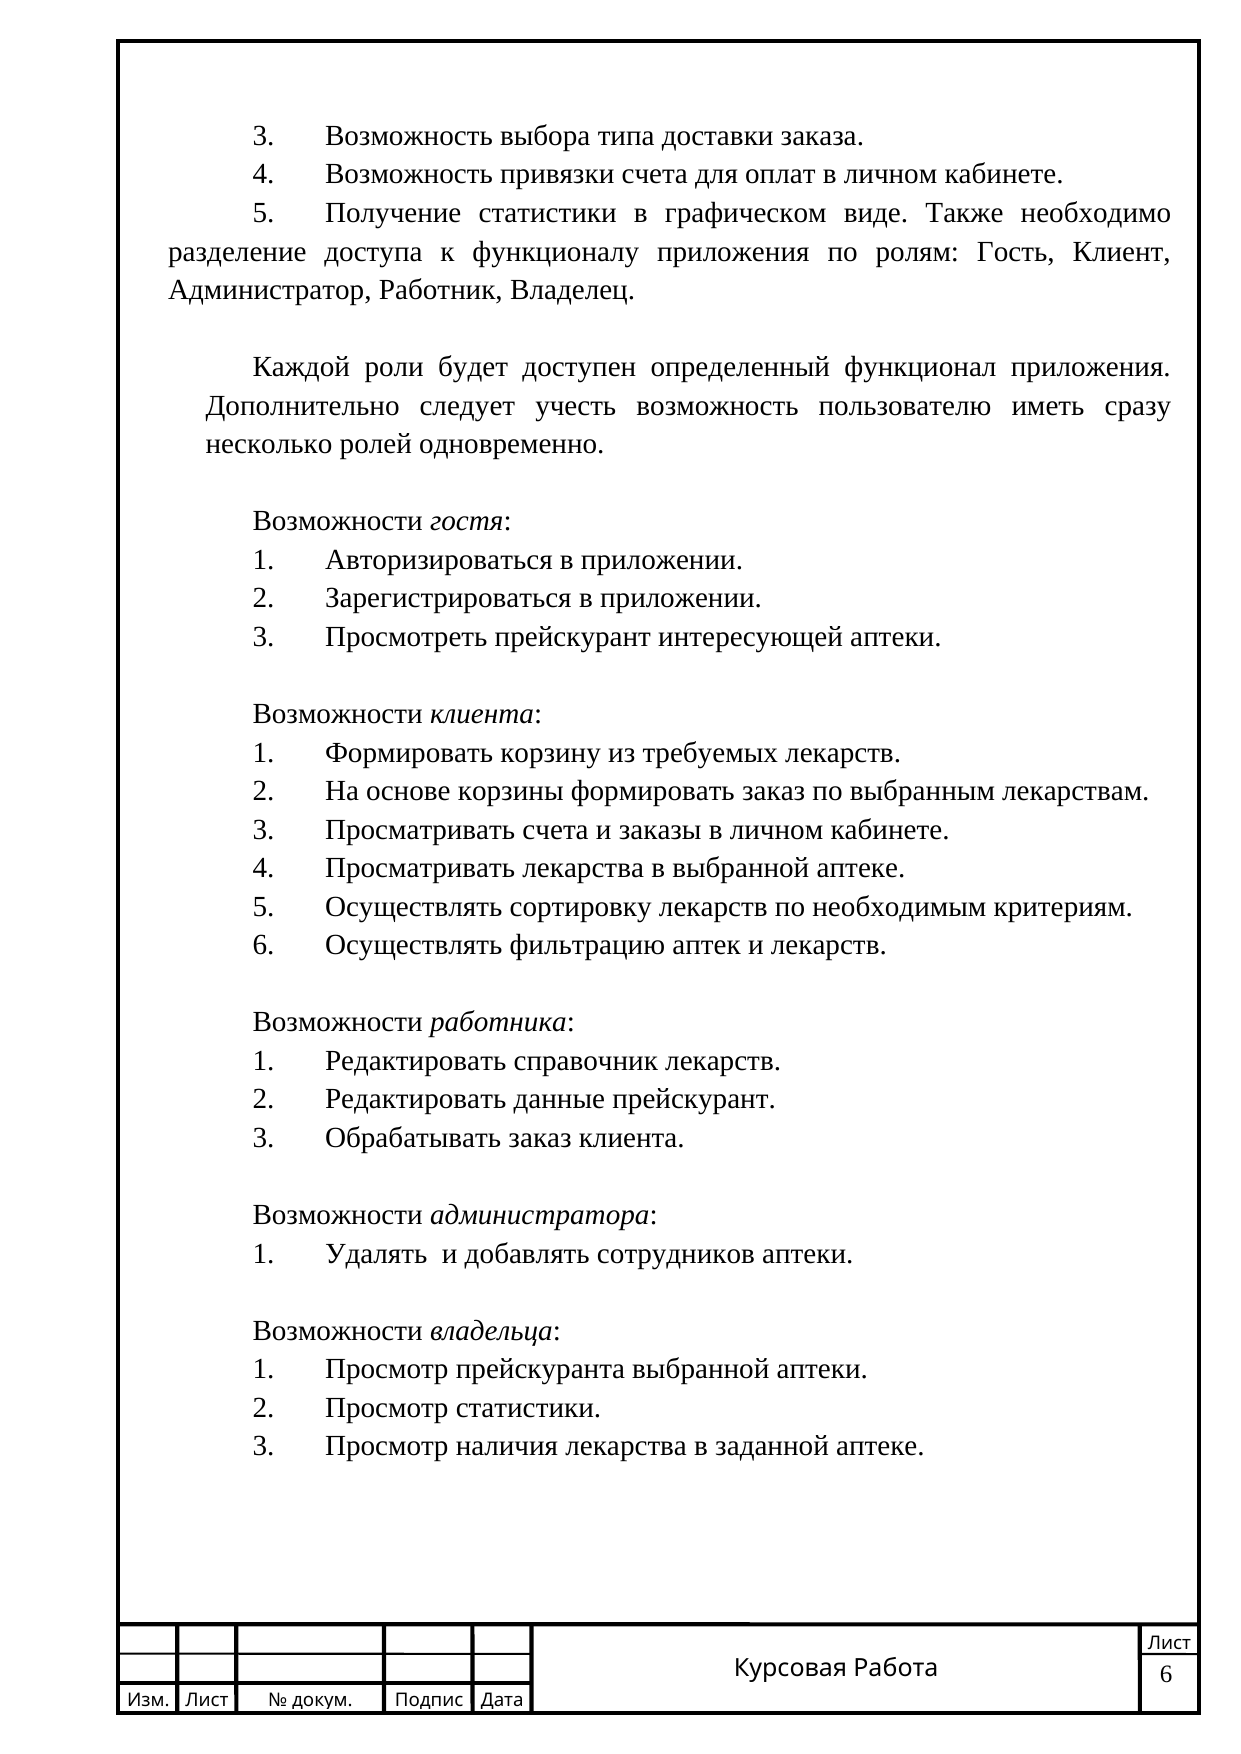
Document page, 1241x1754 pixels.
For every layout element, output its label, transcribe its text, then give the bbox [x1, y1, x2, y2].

text 5. Получение статистики в графическом виде. Также необходимо разделение доступа к функционалу приложения по ролям: Гость, Клиент, Администратор, Работник, Владелец. [168, 195, 1172, 306]
text 1. Авторизироваться в приложении. [205, 542, 1172, 576]
text Каждой роли будет доступен определенный функционал приложения. Дополнительно следует учесть возможность пользователю иметь сразу несколько ролей одновременно. [205, 349, 1172, 460]
text Возможности администратора: [205, 1197, 1172, 1231]
text 1. Удалять и добавлять сотрудников аптеки. [205, 1236, 1172, 1269]
text 3. Возможность выбора типа доставки заказа. [168, 118, 1172, 152]
text 1. Просмотр прейскуранта выбранной аптеки. [205, 1351, 1172, 1385]
text 2. Редактировать данные прейскурант. [205, 1082, 1172, 1115]
text 1. Редактировать справочник лекарств. [205, 1043, 1172, 1077]
text 2. Зарегистрироваться в приложении. [205, 581, 1172, 614]
text Возможности клиента: [205, 696, 1172, 730]
text 2. На основе корзины формировать заказ по выбранным лекарствам. [205, 773, 1172, 807]
text 1. Формировать корзину из требуемых лекарств. [205, 735, 1172, 768]
text 4. Просматривать лекарства в выбранной аптеке. [205, 850, 1172, 884]
text 5. Осуществлять сортировку лекарств по необходимым критериям. [205, 889, 1172, 922]
text 3. Просмотреть прейскурант интересующей аптеки. [205, 619, 1172, 653]
text 4. Возможность привязки счета для оплат в личном кабинете. [168, 157, 1172, 190]
text 3. Обрабатывать заказ клиента. [205, 1120, 1172, 1154]
text Возможности владельца: [205, 1313, 1172, 1346]
text 3. Просмотр наличия лекарства в заданной аптеке. [205, 1428, 1172, 1462]
text Возможности гостя: [205, 503, 1172, 537]
text 2. Просмотр статистики. [205, 1390, 1172, 1423]
text 6. Осуществлять фильтрацию аптек и лекарств. [205, 927, 1172, 961]
text Возможности работника: [205, 1004, 1172, 1038]
text 3. Просматривать счета и заказы в личном кабинете. [205, 812, 1172, 845]
